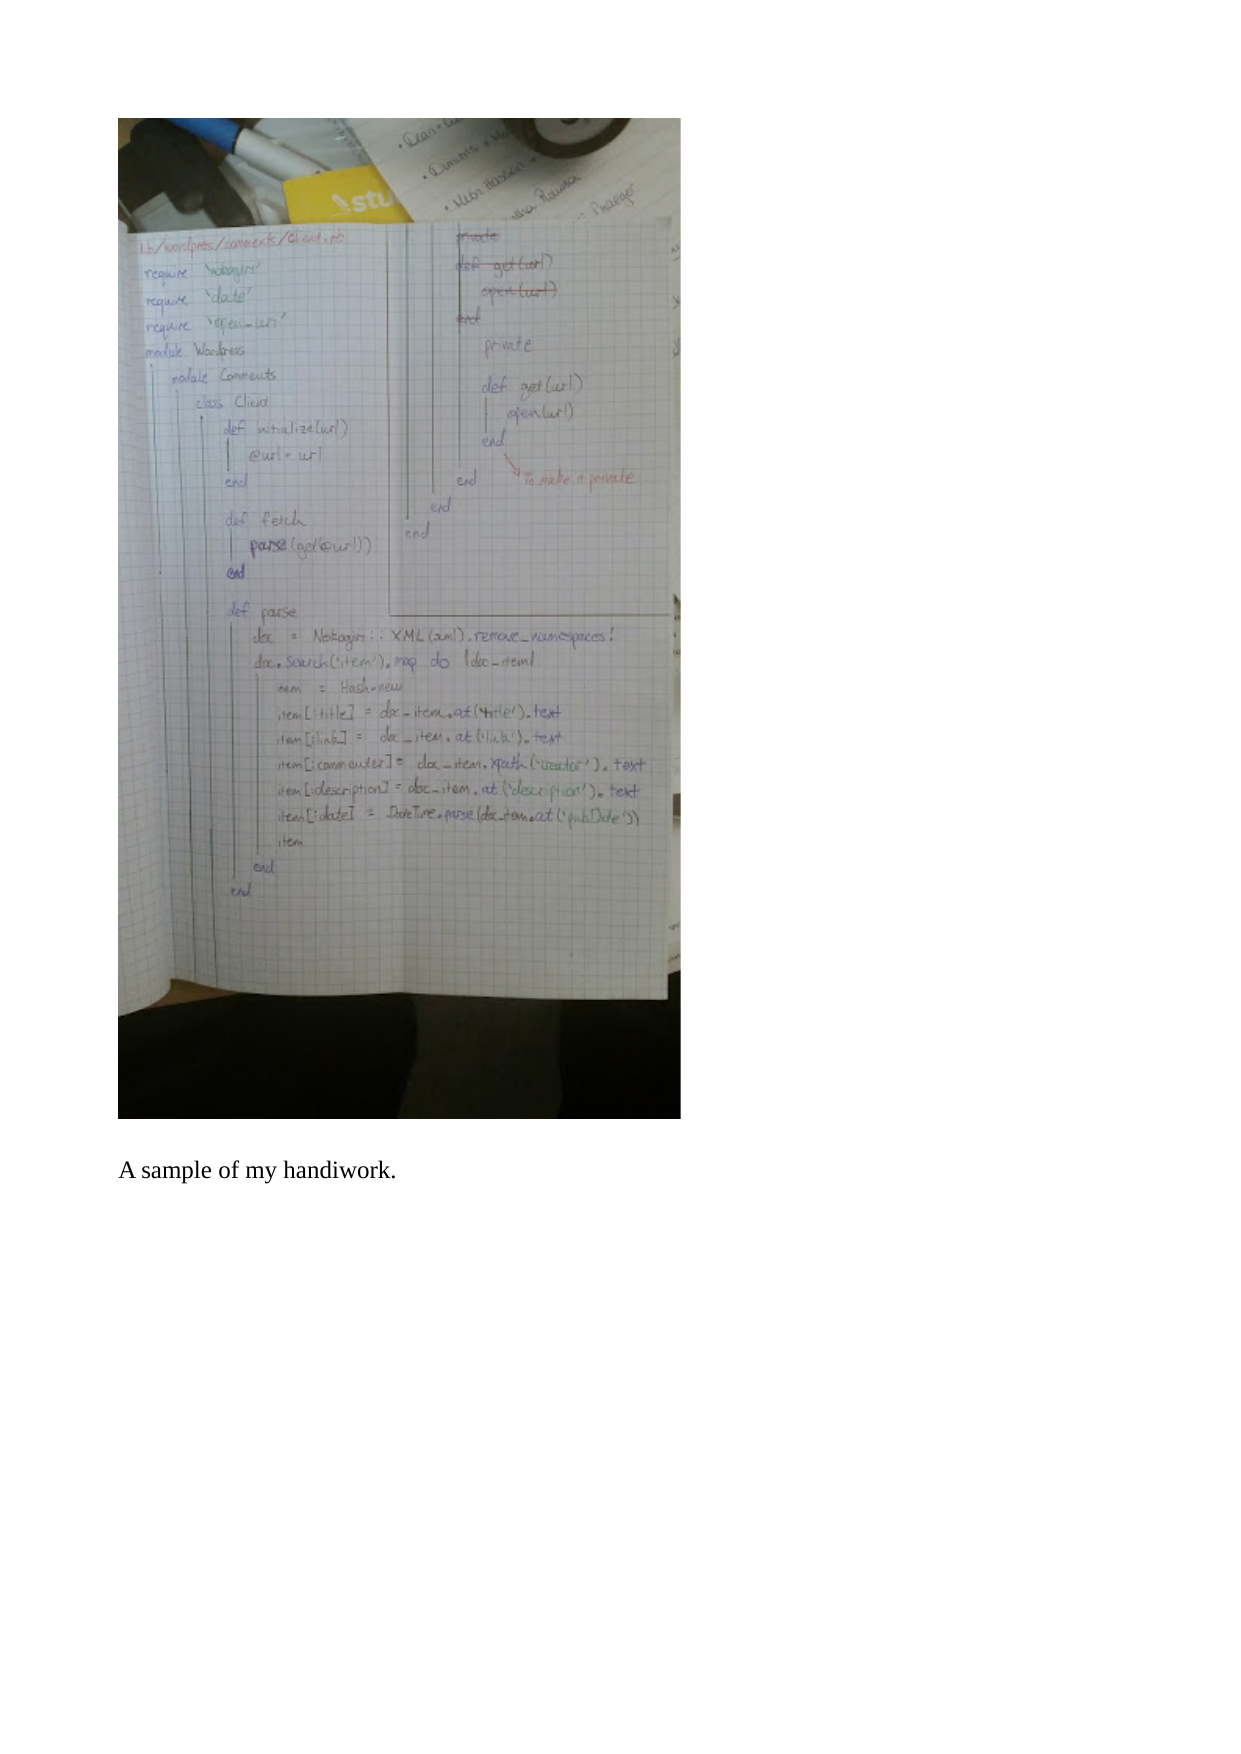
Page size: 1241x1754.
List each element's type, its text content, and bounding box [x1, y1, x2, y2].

picture [118, 118, 681, 1119]
